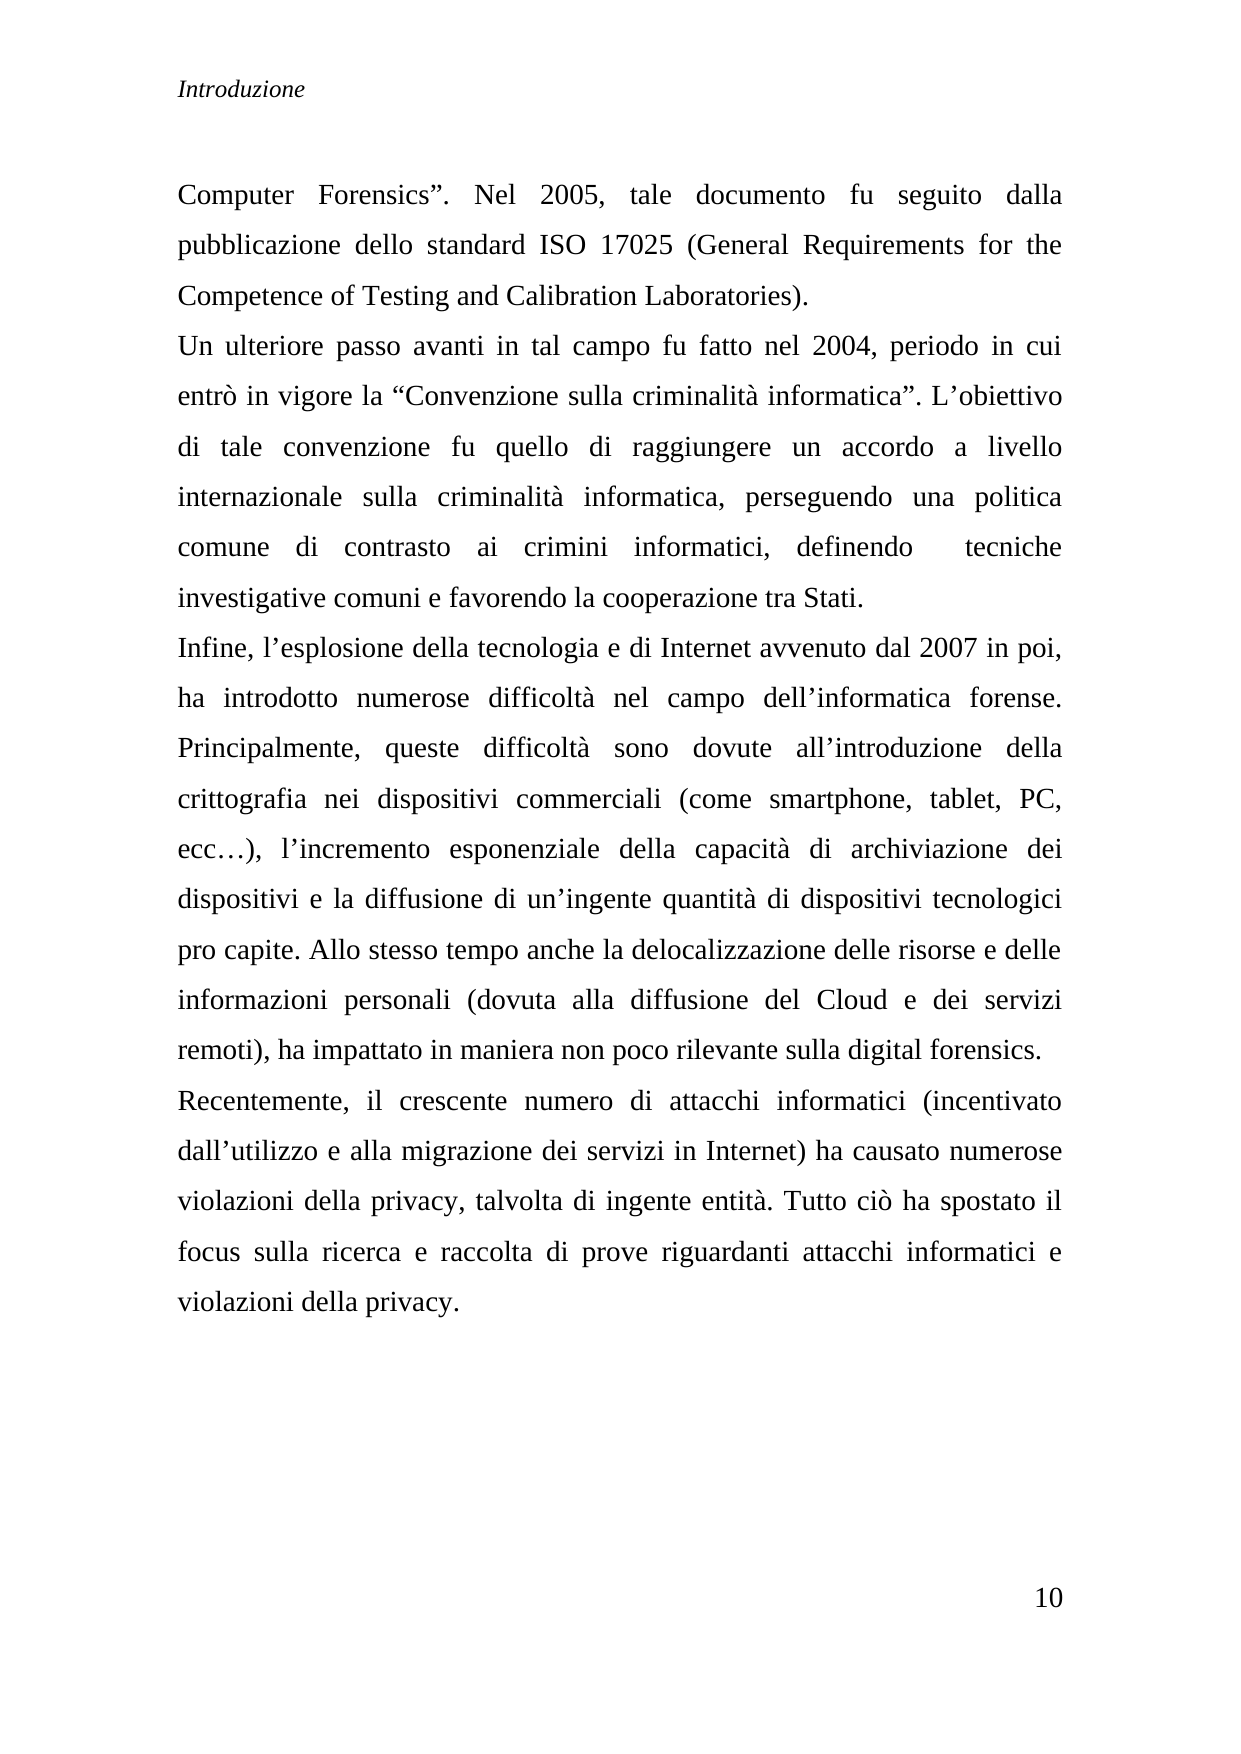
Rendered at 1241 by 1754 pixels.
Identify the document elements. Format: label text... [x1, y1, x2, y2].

text Recentemente, il crescente numero di attacchi informatici (incentivato dall’utilizzo e alla migrazione dei servizi in Internet) ha causato numerose violazioni della privacy, talvolta di ingente entità. Tutto ciò ha spostato il focus sulla ricerca e raccolta di prove riguardanti attacchi informatici e violazioni della privacy. [177, 1083, 1063, 1318]
text Un ulteriore passo avanti in tal campo fu fatto nel 2004, periodo in cui entrò in vigore la “Convenzione sulla criminalità informatica”. L’obiettivo di tale convenzione fu quello di raggiungere un accordo a livello internazionale sulla criminalità informatica, perseguendo una politica comune di contrasto ai crimini informatici, definendo tecniche investigative comuni e favorendo la cooperazione tra Stati. [177, 328, 1063, 613]
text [177, 177, 1063, 311]
text Infine, l’esplosione della tecnologia e di Internet avvenuto dal 2007 in poi, ha introdotto numerose difficoltà nel campo dell’informatica forense. Principalmente, queste difficoltà sono dovute all’introduzione della crittografia nei dispositivi commerciali (come smartphone, tablet, PC, ecc…), l’incremento esponenziale della capacità di archiviazione dei dispositivi e la diffusione di un’ingente quantità di dispositivi tecnologici pro capite. Allo stesso tempo anche la delocalizzazione delle risorse e delle informazioni personali (dovuta alla diffusione del Cloud e dei servizi remoti), ha impattato in maniera non poco rilevante sulla digital forensics. [177, 630, 1063, 1066]
